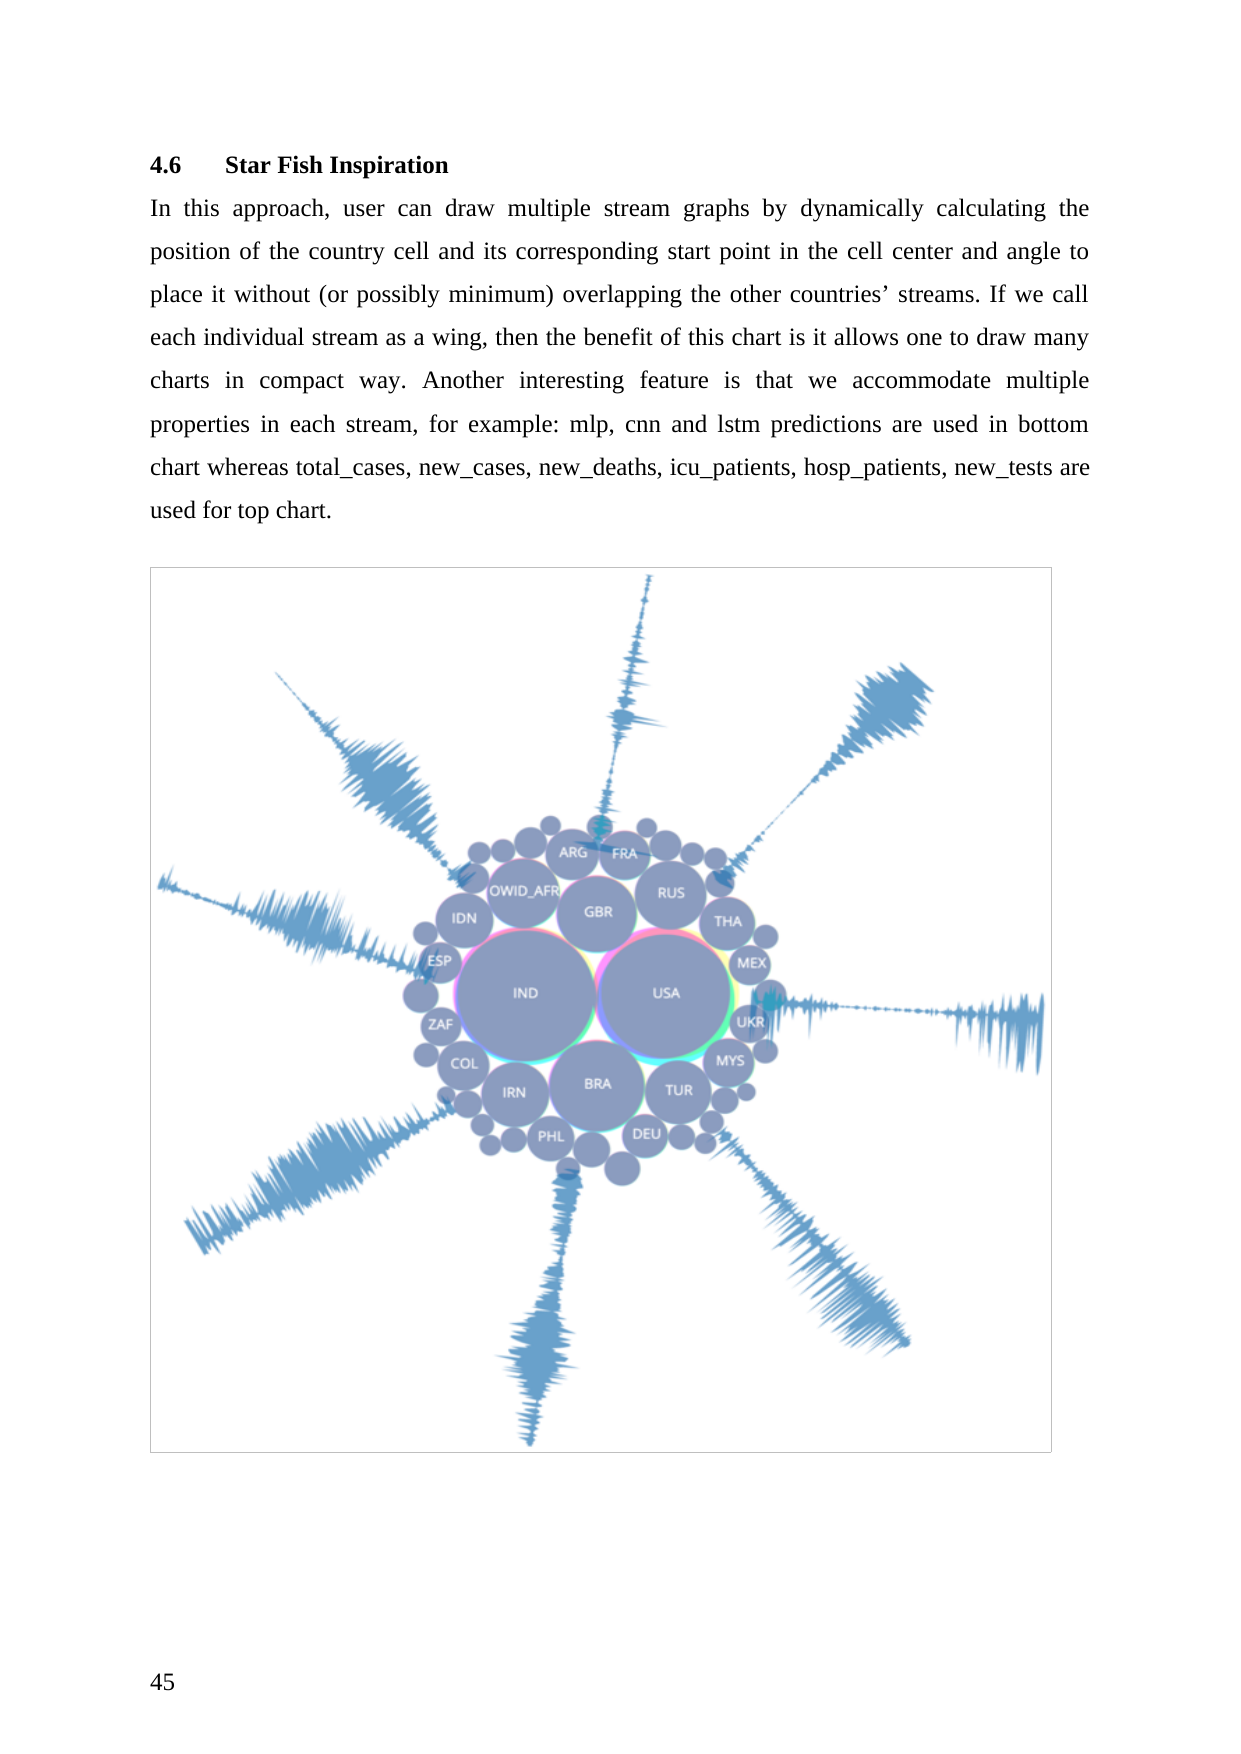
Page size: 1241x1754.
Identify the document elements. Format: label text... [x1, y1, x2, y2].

picture [151, 568, 1051, 1452]
text 4.6 Star Fish Inspiration In this approach, user can draw multiple stream graphs by dynamically calculating the position of the country cell and its corresponding start point in the cell center and angle to place it without (or possibly minimum) overlapping the other countries’ streams. If we call each individual stream as a wing, then the benefit of this chart is it allows one to draw many charts in compact way. Another interesting feature is that we accommodate multiple properties in each stream, for example: mlp, cnn and lstm predictions are used in bottom chart whereas total_cases, new_cases, new_deaths, icu_patients, hosp_patients, new_tests are used for top chart. [150, 150, 1090, 524]
